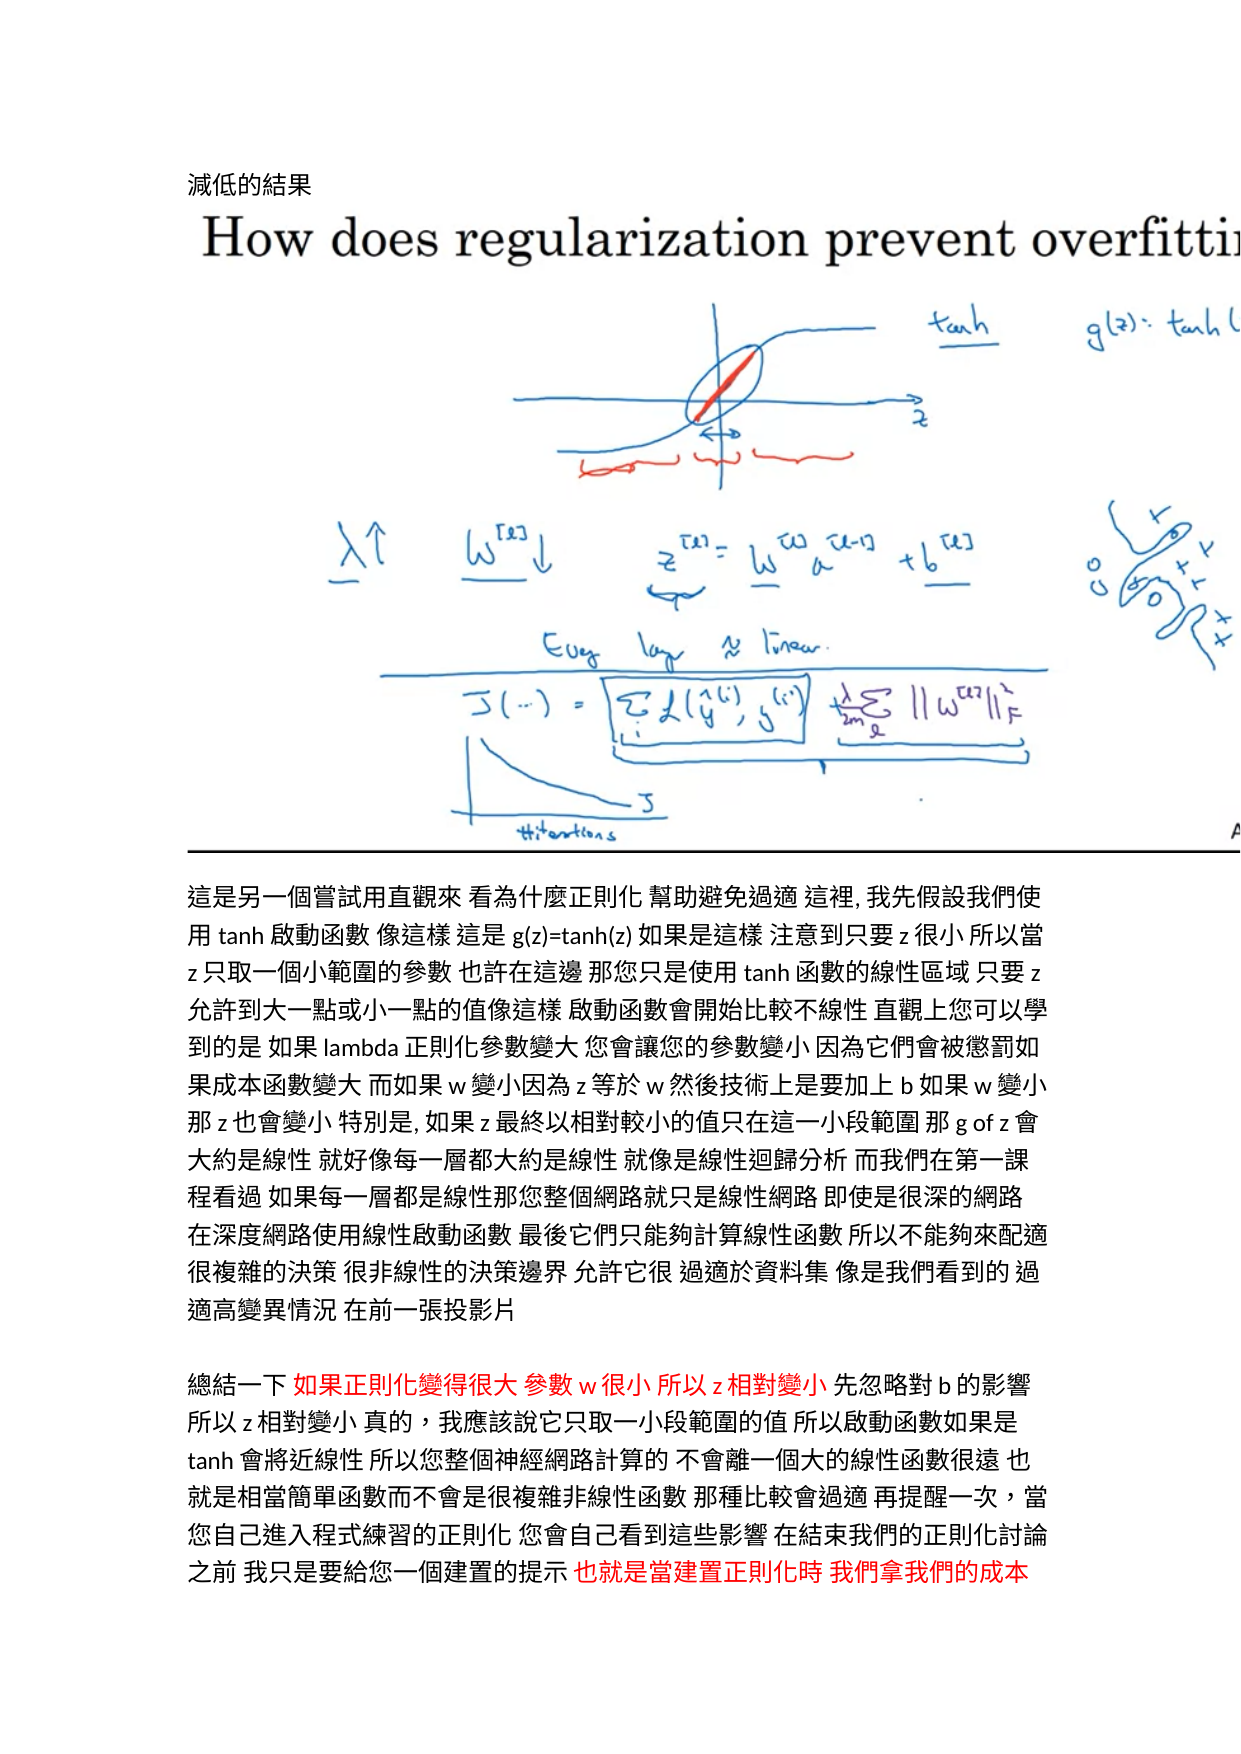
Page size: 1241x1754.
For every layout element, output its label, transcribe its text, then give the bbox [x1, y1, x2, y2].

picture [187, 202, 1241, 853]
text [187, 164, 1053, 202]
text 這是另一個嘗試用直觀來 看為什麼正則化 幫助避免過適 這裡, 我先假設我們使用 tanh 啟動函數 像這樣 這是 g(z)=tanh(z) 如果是這樣 注意到只要z很小 所以當z只取一個小範圍的參數 也許在這邊 那您只是使用tanh函數的線性區域 只要z允許到大一點或小一點的值像這樣 啟動函數會開始比較不線性 直觀上您可以學到的是 如果lambda正則化參數變大 您會讓您的參數變小 因為它們會被懲罰如果成本函數變大 而如果w變小因為z等於w 然後技術上是要加上 b 如果w變小 那z也會變小 特別是, 如果z最終以相對較小的值只在這一小段範圍 那g of z會大約是線性 就好像每一層都大約是線性 就像是線性迴歸分析 而我們在第一課程看過 如果每一層都是線性那您整個網路就只是線性網路 即使是很深的網路 在深度網路使用線性啟動函數 最後它們只能夠計算線性函數 所以不能夠來配適 很複雜的決策 很非線性的決策邊界 允許它很 過適於資料集 像是我們看到的 過適高變異情況 在前一張投影片 [187, 877, 1053, 1327]
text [187, 1364, 1053, 1589]
